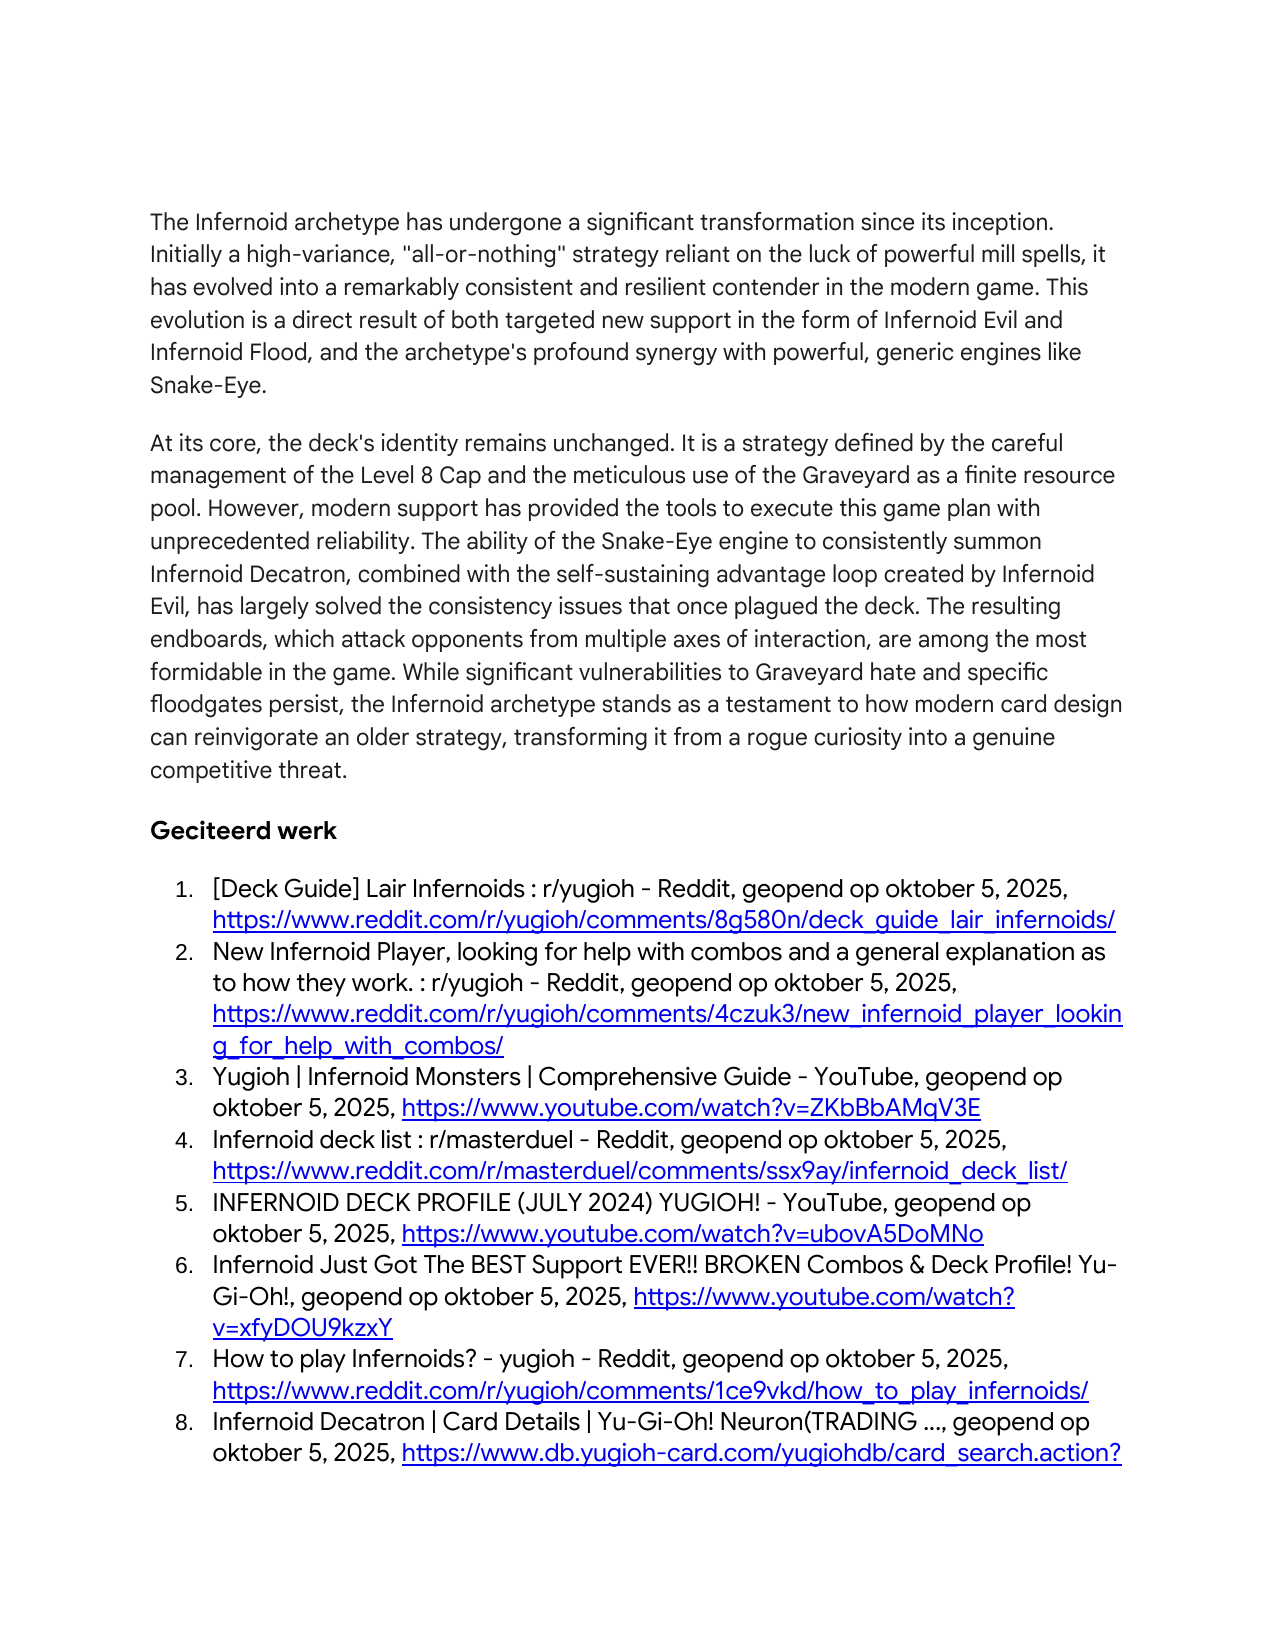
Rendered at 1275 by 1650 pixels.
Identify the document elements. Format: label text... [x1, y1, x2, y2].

list INFERNOID DECK PROFILE (JULY 2024) YUGIOH! - YouTube, geopend op oktober 5, 2025, https://www.youtube.com/watch?v=ubovA5DoMNo [175, 1187, 1125, 1249]
list Infernoid Just Got The BEST Support EVER!! BROKEN Combos & Deck Profile! Yu-Gi-Oh!, geopend op oktober 5, 2025, https://www.youtube.com/watch?v=xfyDOU9kzxY [175, 1249, 1125, 1343]
subtitle Geciteerd werk [150, 815, 1125, 847]
list [Deck Guide] Lair Infernoids : r/yugioh - Reddit, geopend op oktober 5, 2025, https://www.reddit.com/r/yugioh/comments/8g580n/deck_guide_lair_infernoids/ [175, 873, 1125, 936]
text At its core, the deck's identity remains unchanged. It is a strategy defined by the careful management of the Level 8 Cap and the meticulous use of the Graveyard as a finite resource pool. However, modern support has provided the tools to execute this game plan with unprecedented reliability. The ability of the Snake-Eye engine to consistently summon Infernoid Decatron, combined with the self-sustaining advantage loop created by Infernoid Evil, has largely solved the consistency issues that once plagued the deck. The resulting endboards, which attack opponents from multiple axes of interaction, are among the most formidable in the game. While significant vulnerabilities to Graveyard hate and specific floodgates persist, the Infernoid archetype stands as a testament to how modern card design can reinvigorate an older strategy, transforming it from a rogue curiosity into a genuine competitive threat. [150, 429, 1125, 785]
list Infernoid deck list : r/masterduel - Reddit, geopend op oktober 5, 2025, https://www.reddit.com/r/masterduel/comments/ssx9ay/infernoid_deck_list/ [175, 1124, 1125, 1187]
list Yugioh | Infernoid Monsters | Comprehensive Guide - YouTube, geopend op oktober 5, 2025, https://www.youtube.com/watch?v=ZKbBbAMqV3E [175, 1061, 1125, 1124]
list How to play Infernoids? - yugioh - Reddit, geopend op oktober 5, 2025, https://www.reddit.com/r/yugioh/comments/1ce9vkd/how_to_play_infernoids/ [175, 1343, 1125, 1406]
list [175, 1406, 1125, 1469]
text The Infernoid archetype has undergone a significant transformation since its inception. Initially a high-variance, "all-or-nothing" strategy reliant on the luck of powerful mill spells, it has evolved into a remarkably consistent and resilient contender in the modern game. This evolution is a direct result of both targeted new support in the form of Infernoid Evil and Infernoid Flood, and the archetype's profound synergy with powerful, generic engines like Snake-Eye. [150, 208, 1125, 400]
list New Infernoid Player, looking for help with combos and a general explanation as to how they work. : r/yugioh - Reddit, geopend op oktober 5, 2025, https://www.reddit.com/r/yugioh/comments/4czuk3/new_infernoid_player_looking_for_help_with_combos/ [175, 936, 1125, 1061]
